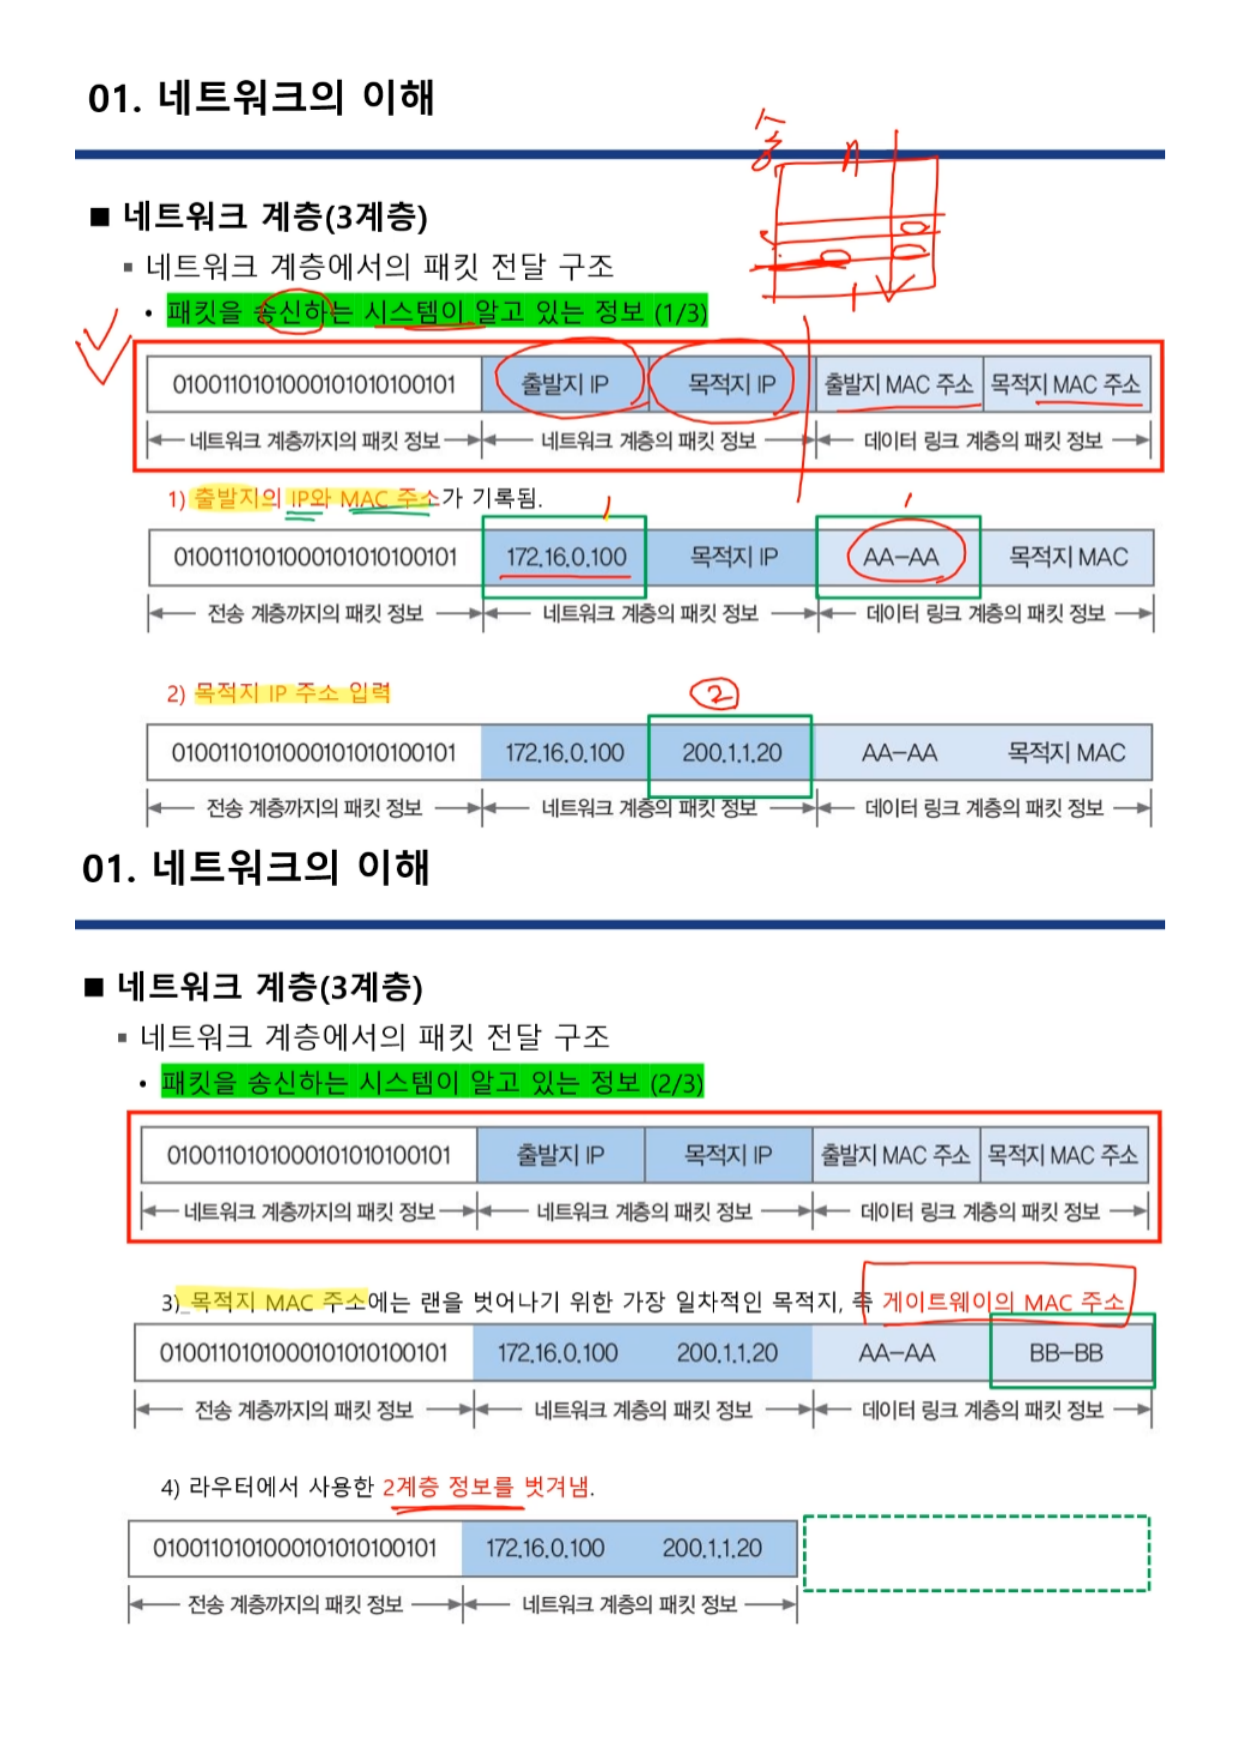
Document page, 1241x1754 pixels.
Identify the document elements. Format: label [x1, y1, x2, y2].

picture [75, 75, 1166, 842]
picture [75, 844, 1166, 1632]
